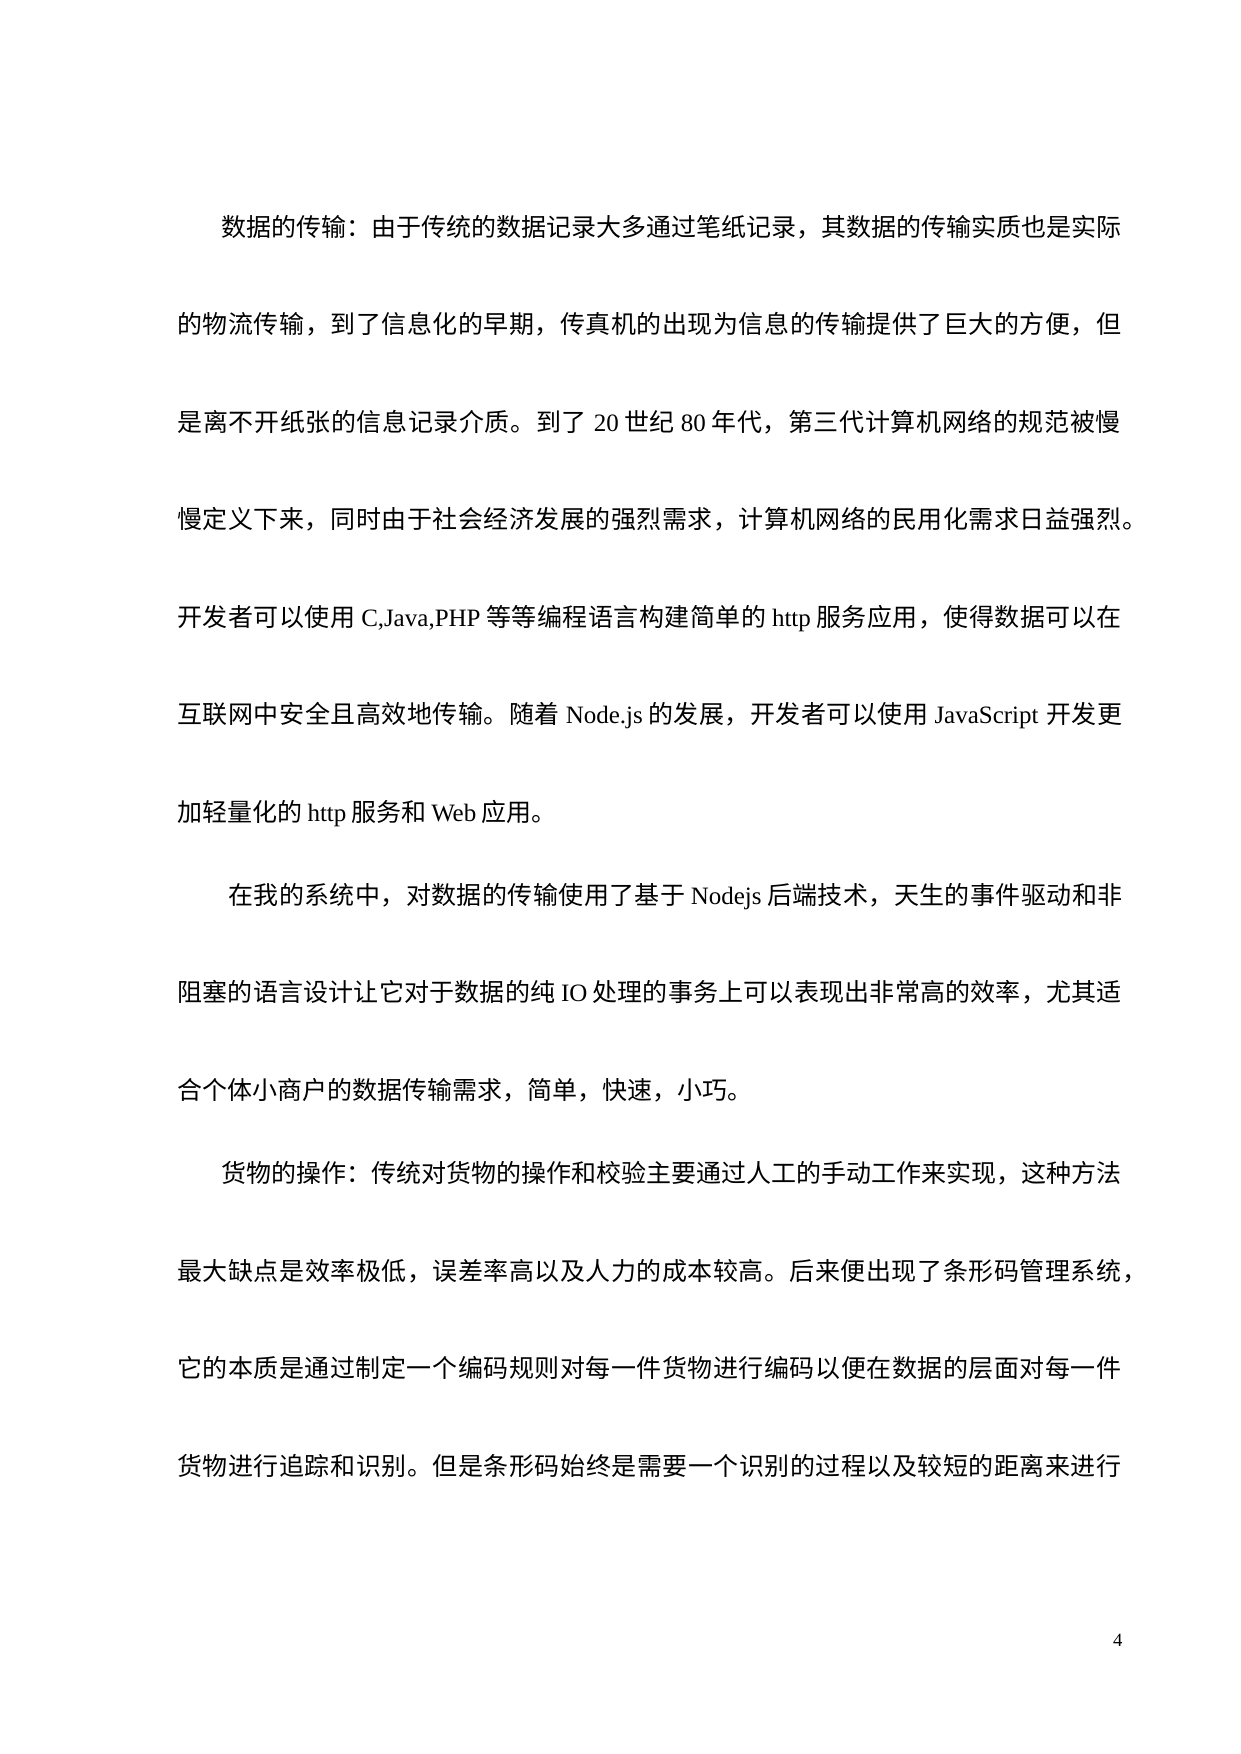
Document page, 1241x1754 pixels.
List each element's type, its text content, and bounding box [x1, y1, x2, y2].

text 数据的传输：由于传统的数据记录大多通过笔纸记录，其数据的传输实质也是实际的物流传输，到了信息化的早期，传真机的出现为信息的传输提供了巨大的方便，但是离不开纸张的信息记录介质。到了20世纪80年代，第三代计算机网络的规范被慢慢定义下来，同时由于社会经济发展的强烈需求，计算机网络的民用化需求日益强烈。开发者可以使用C,Java,PHP等等编程语言构建简单的http服务应用，使得数据可以在互联网中安全且高效地传输。随着Node.js的发展，开发者可以使用JavaScript 开发更加轻量化的http服务和Web应用。 [177, 193, 1122, 843]
text 在我的系统中，对数据的传输使用了基于Nodejs后端技术，天生的事件驱动和非阻塞的语言设计让它对于数据的纯IO处理的事务上可以表现出非常高的效率，尤其适合个体小商户的数据传输需求，简单，快速，小巧。 [177, 861, 1122, 1121]
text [177, 1139, 1122, 1497]
